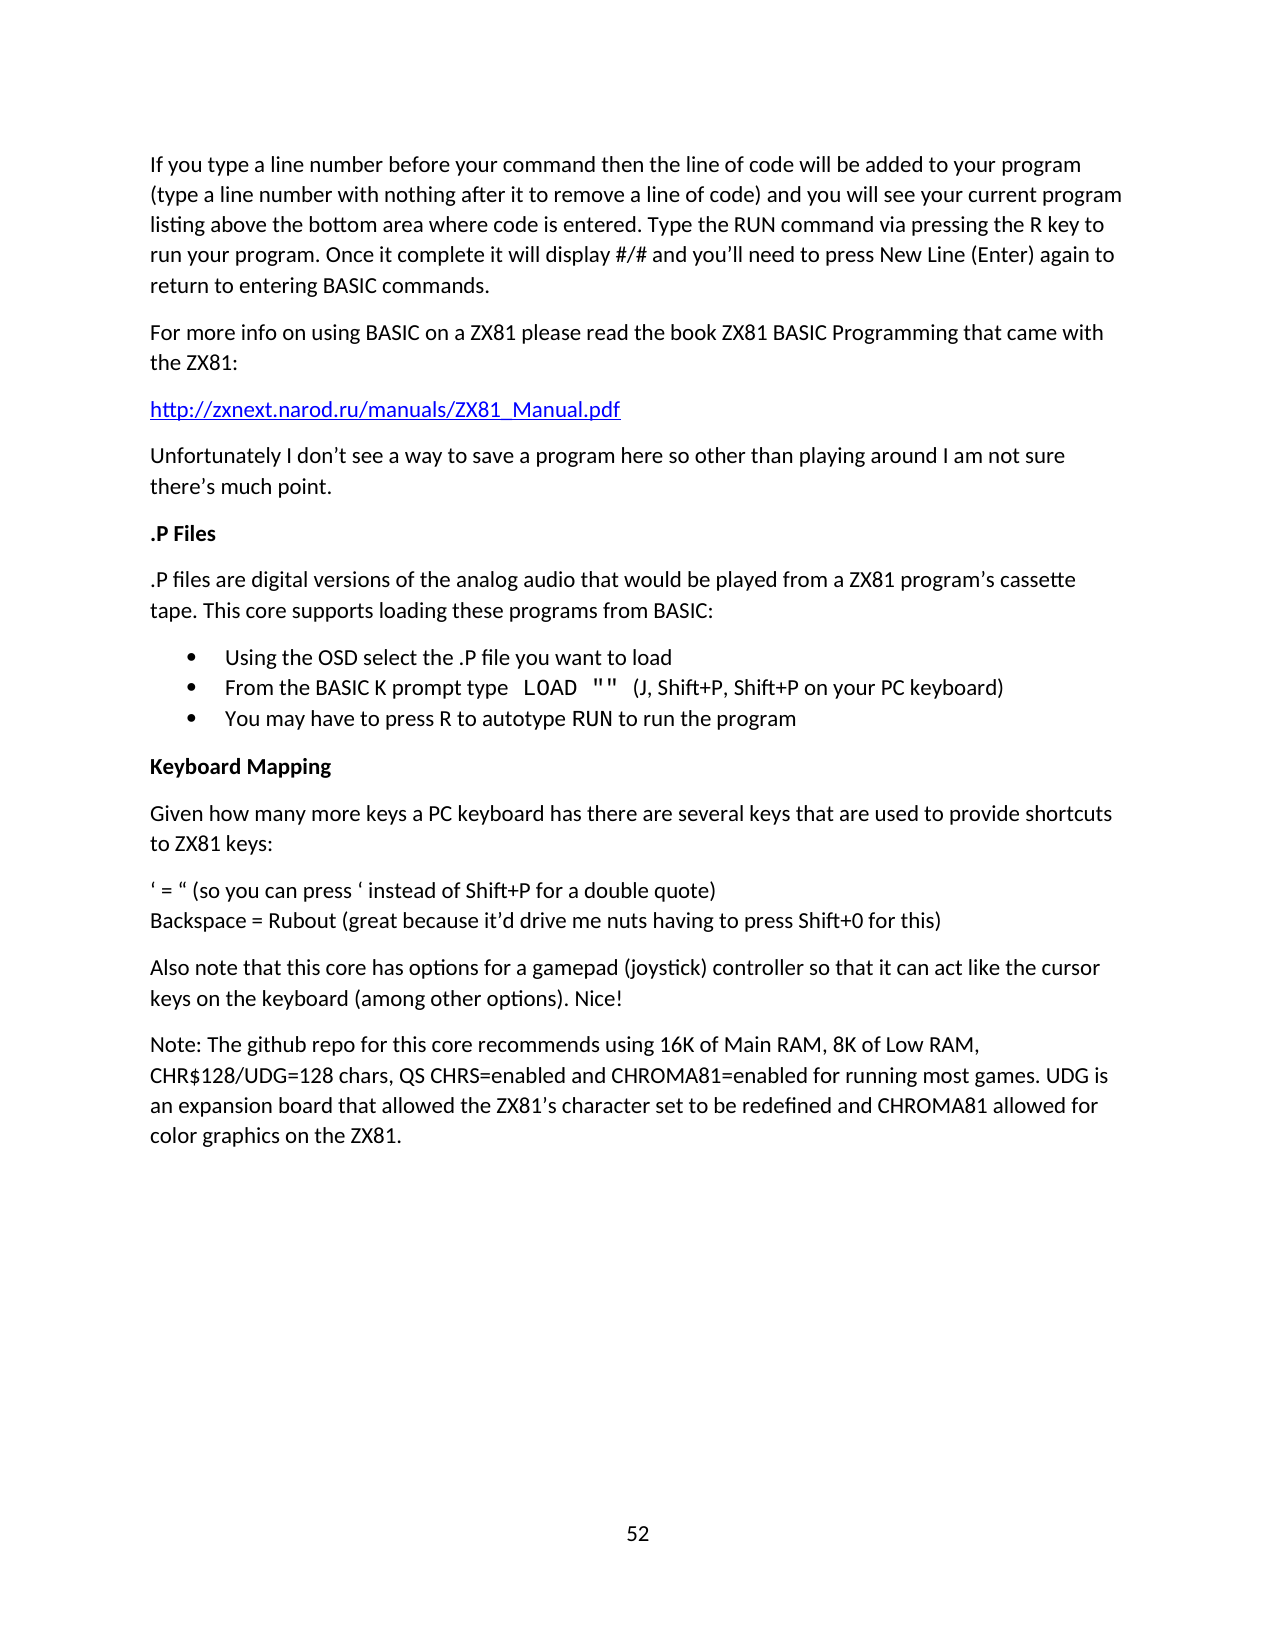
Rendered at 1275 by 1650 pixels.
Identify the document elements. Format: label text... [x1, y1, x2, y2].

text ‘ = “ (so you can press ‘ instead of Shift+P for a double quote) Backspace = Rubout (great because it’d drive me nuts having to press Shift+0 for this) [150, 876, 1125, 935]
list Using the OSD select the .P file you want to load [187, 643, 1125, 671]
text .P files are digital versions of the analog audio that would be played from a ZX81 program’s cassette tape. This core supports loading these programs from BASIC: [150, 566, 1125, 624]
text http://zxnext.narod.ru/manuals/ZX81_Manual.pdf [150, 395, 1125, 423]
text Note: The github repo for this core recommends using 16K of Main RAM, 8K of Low RAM, CHR$128/UDG=128 chars, QS CHRS=enabled and CHROMA81=enabled for running most games. UDG is an expansion board that allowed the ZX81’s character set to be redefined and CHROMA81 allowed for color graphics on the ZX81. [150, 1031, 1125, 1149]
text Unfortunately I don’t see a way to save a program here so other than playing around I am not sure there’s much point. [150, 442, 1125, 500]
text Also note that this core has options for a gamepad (joystick) controller so that it can act like the cursor keys on the keyboard (among other options). Nice! [150, 953, 1125, 1012]
text For more info on using BASIC on a ZX81 please read the book ZX81 BASIC Programming that came with the ZX81: [150, 318, 1125, 376]
text If you type a line number before your command then the line of code will be added to your program (type a line number with nothing after it to remove a line of code) and you will see your current program listing above the bottom area where code is entered. Type the RUN command via pressing the R key to run your program. Once it complete it will display #/# and you’ll need to press New Line (Enter) again to return to entering BASIC commands. [150, 150, 1125, 299]
list From the BASIC K prompt type LOAD "" (J, Shift+P, Shift+P on your PC keyboard) [187, 673, 1125, 702]
text Keyboard Mapping [150, 752, 1125, 781]
text Given how many more keys a PC keyboard has there are several keys that are used to provide shortcuts to ZX81 keys: [150, 799, 1125, 858]
text .P Files [150, 519, 1125, 547]
list You may have to press R to autotype RUN to run the program [187, 704, 1125, 733]
